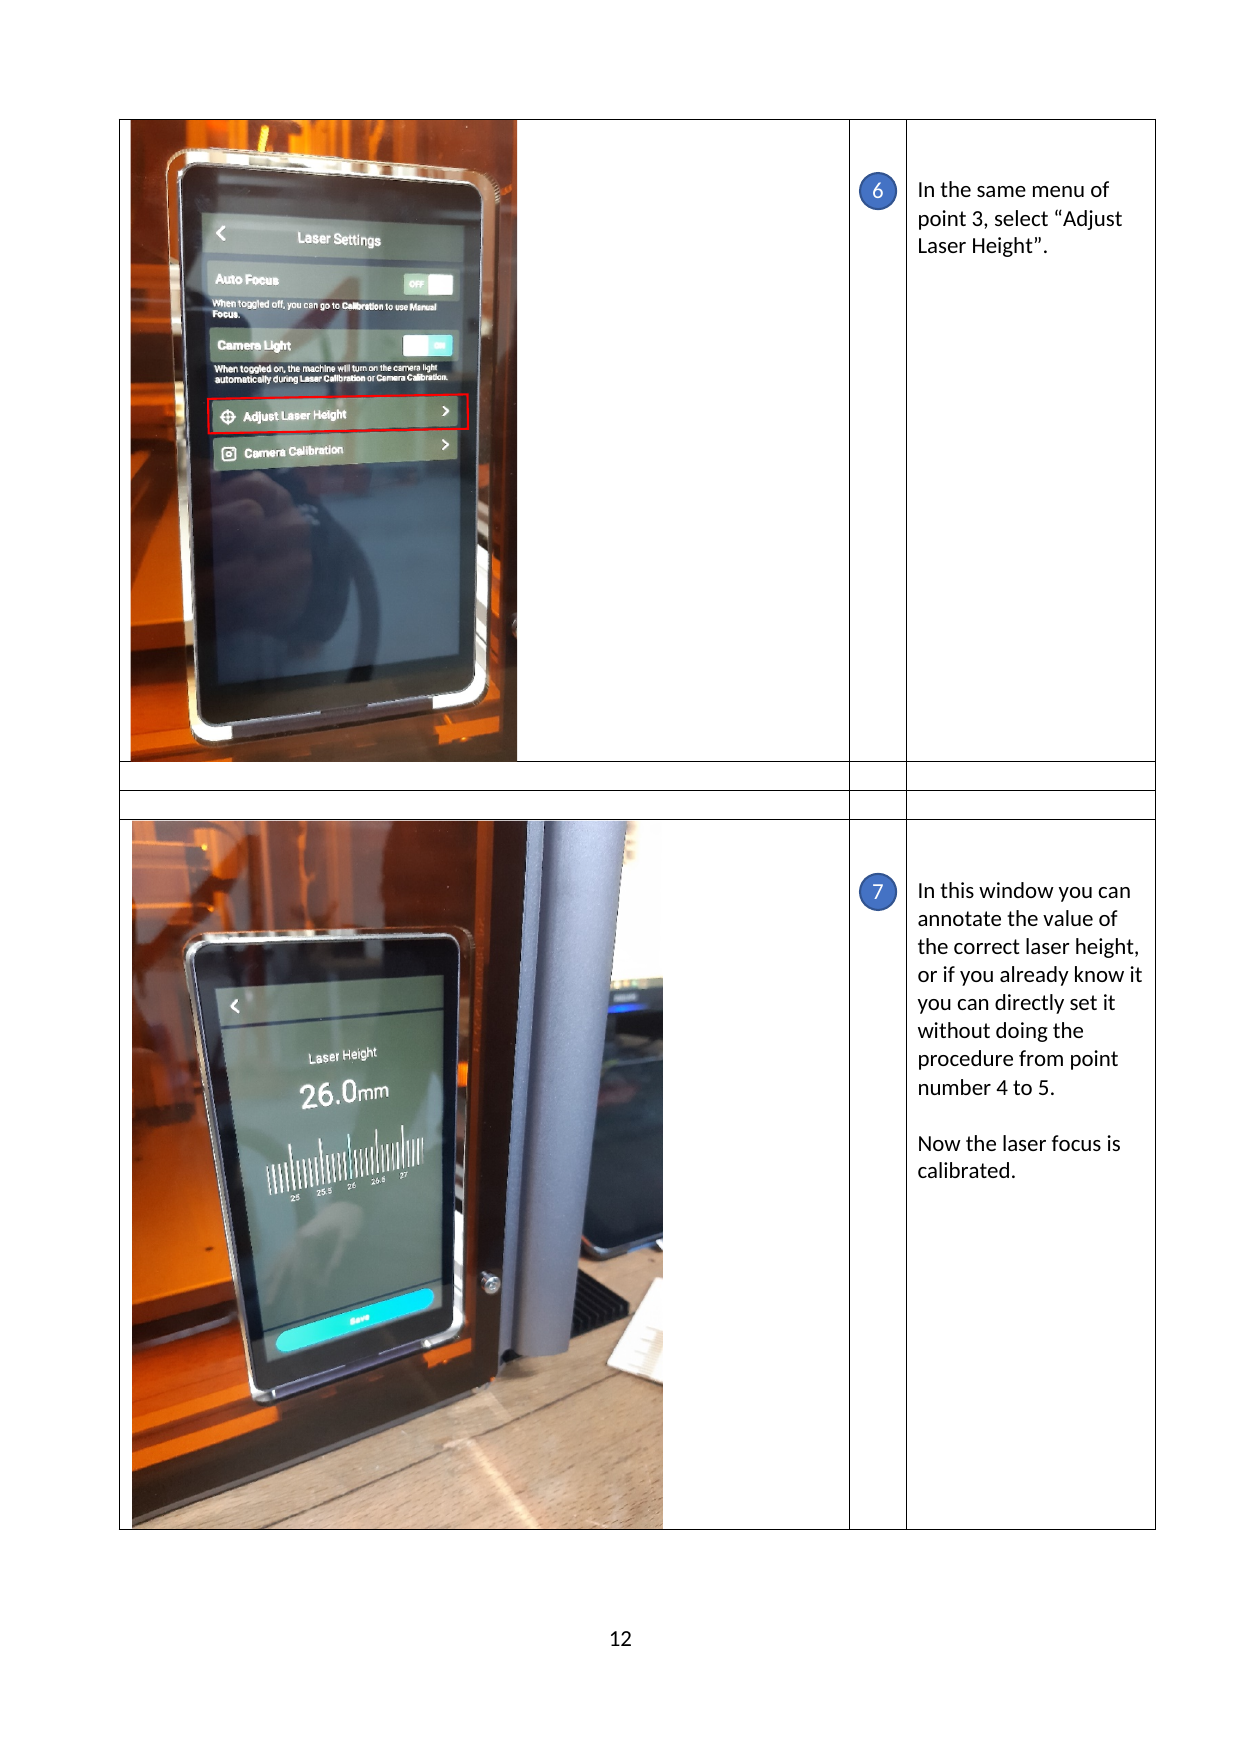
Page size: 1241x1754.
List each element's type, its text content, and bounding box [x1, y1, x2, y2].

table_cell [907, 791, 1155, 819]
table_cell [850, 820, 906, 1529]
table_cell [663, 820, 849, 1529]
table_cell [120, 791, 849, 819]
table_cell In the same menu of point 3, select “Adjust Laser Height”. [907, 120, 1155, 761]
table_cell [120, 762, 849, 790]
table_cell [120, 120, 130, 761]
picture [132, 821, 663, 1528]
table_cell [120, 820, 132, 1529]
table_cell [907, 762, 1155, 790]
picture [130, 120, 518, 762]
table_cell [850, 120, 906, 761]
table_cell [518, 120, 849, 761]
table_cell In this window you can annotate the value of the correct laser height, or if you already know it you can directly set it without doing the procedure from point number 4 to 5. Now the laser focus is calibrated. [907, 820, 1155, 1529]
table_cell [850, 791, 906, 819]
table_cell [850, 762, 906, 790]
